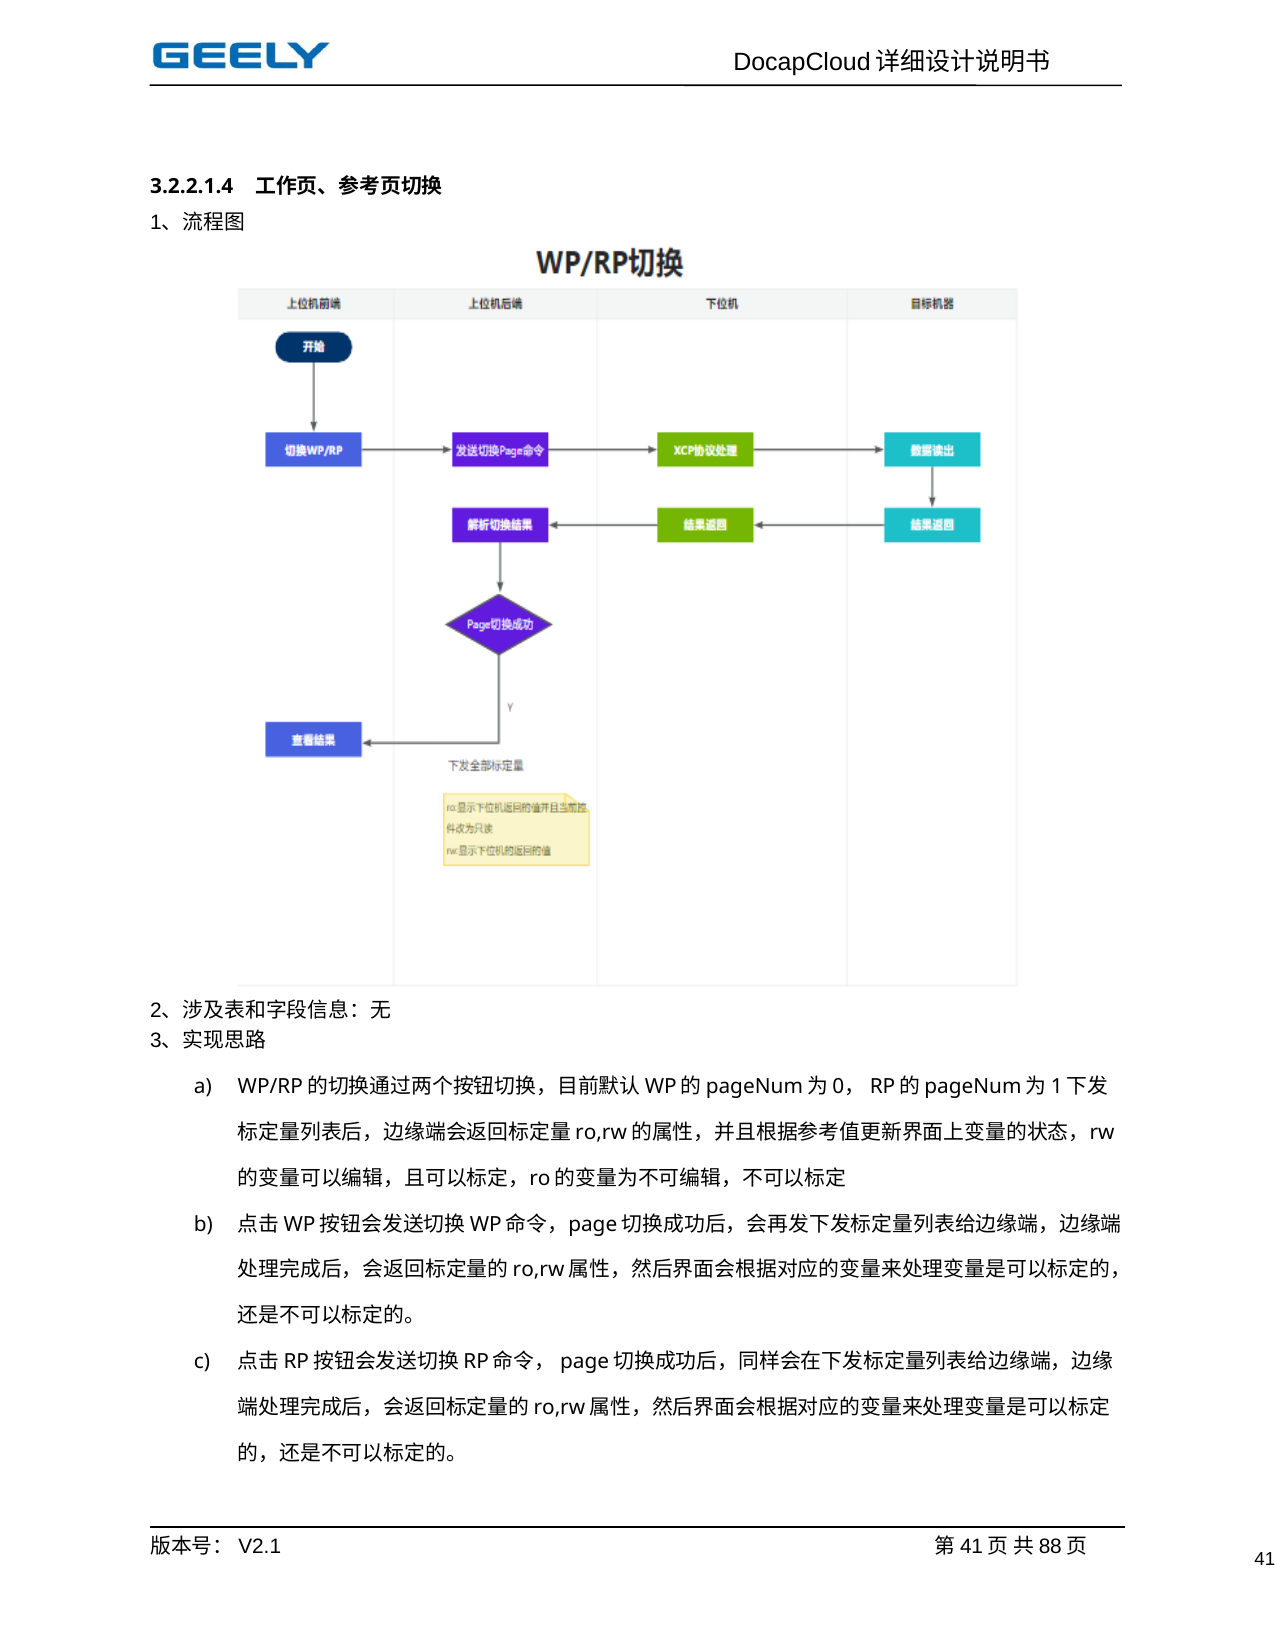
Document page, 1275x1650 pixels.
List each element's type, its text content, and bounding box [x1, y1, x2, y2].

picture [237, 235, 1025, 994]
list 点击RP按钮会发送切换RP命令， page切换成功后，同样会在下发标定量列表给边缘端，边缘端处理完成后，会返回标定量的ro,rw属性，然后界面会根据对应的变量来处理变量是可以标定的，还是不可以标定的。 [194, 1329, 1125, 1466]
list 流程图 [150, 205, 1125, 236]
list 涉及表和字段信息：无 [150, 993, 1125, 1024]
list WP/RP的切换通过两个按钮切换，目前默认WP的pageNum为0， RP的pageNum为1下发标定量列表后，边缘端会返回标定量ro,rw的属性，并且根据参考值更新界面上变量的状态，rw的变量可以编辑，且可以标定，ro的变量为不可编辑，不可以标定 [194, 1054, 1125, 1191]
picture [150, 40, 331, 71]
list 实现思路 [150, 1024, 1125, 1054]
list 点击WP按钮会发送切换WP命令，page切换成功后，会再发下发标定量列表给边缘端，边缘端处理完成后，会返回标定量的ro,rw属性，然后界面会根据对应的变量来处理变量是可以标定的，还是不可以标定的。 [194, 1191, 1125, 1329]
subtitle 工作页、参考页切换 [150, 169, 1125, 199]
